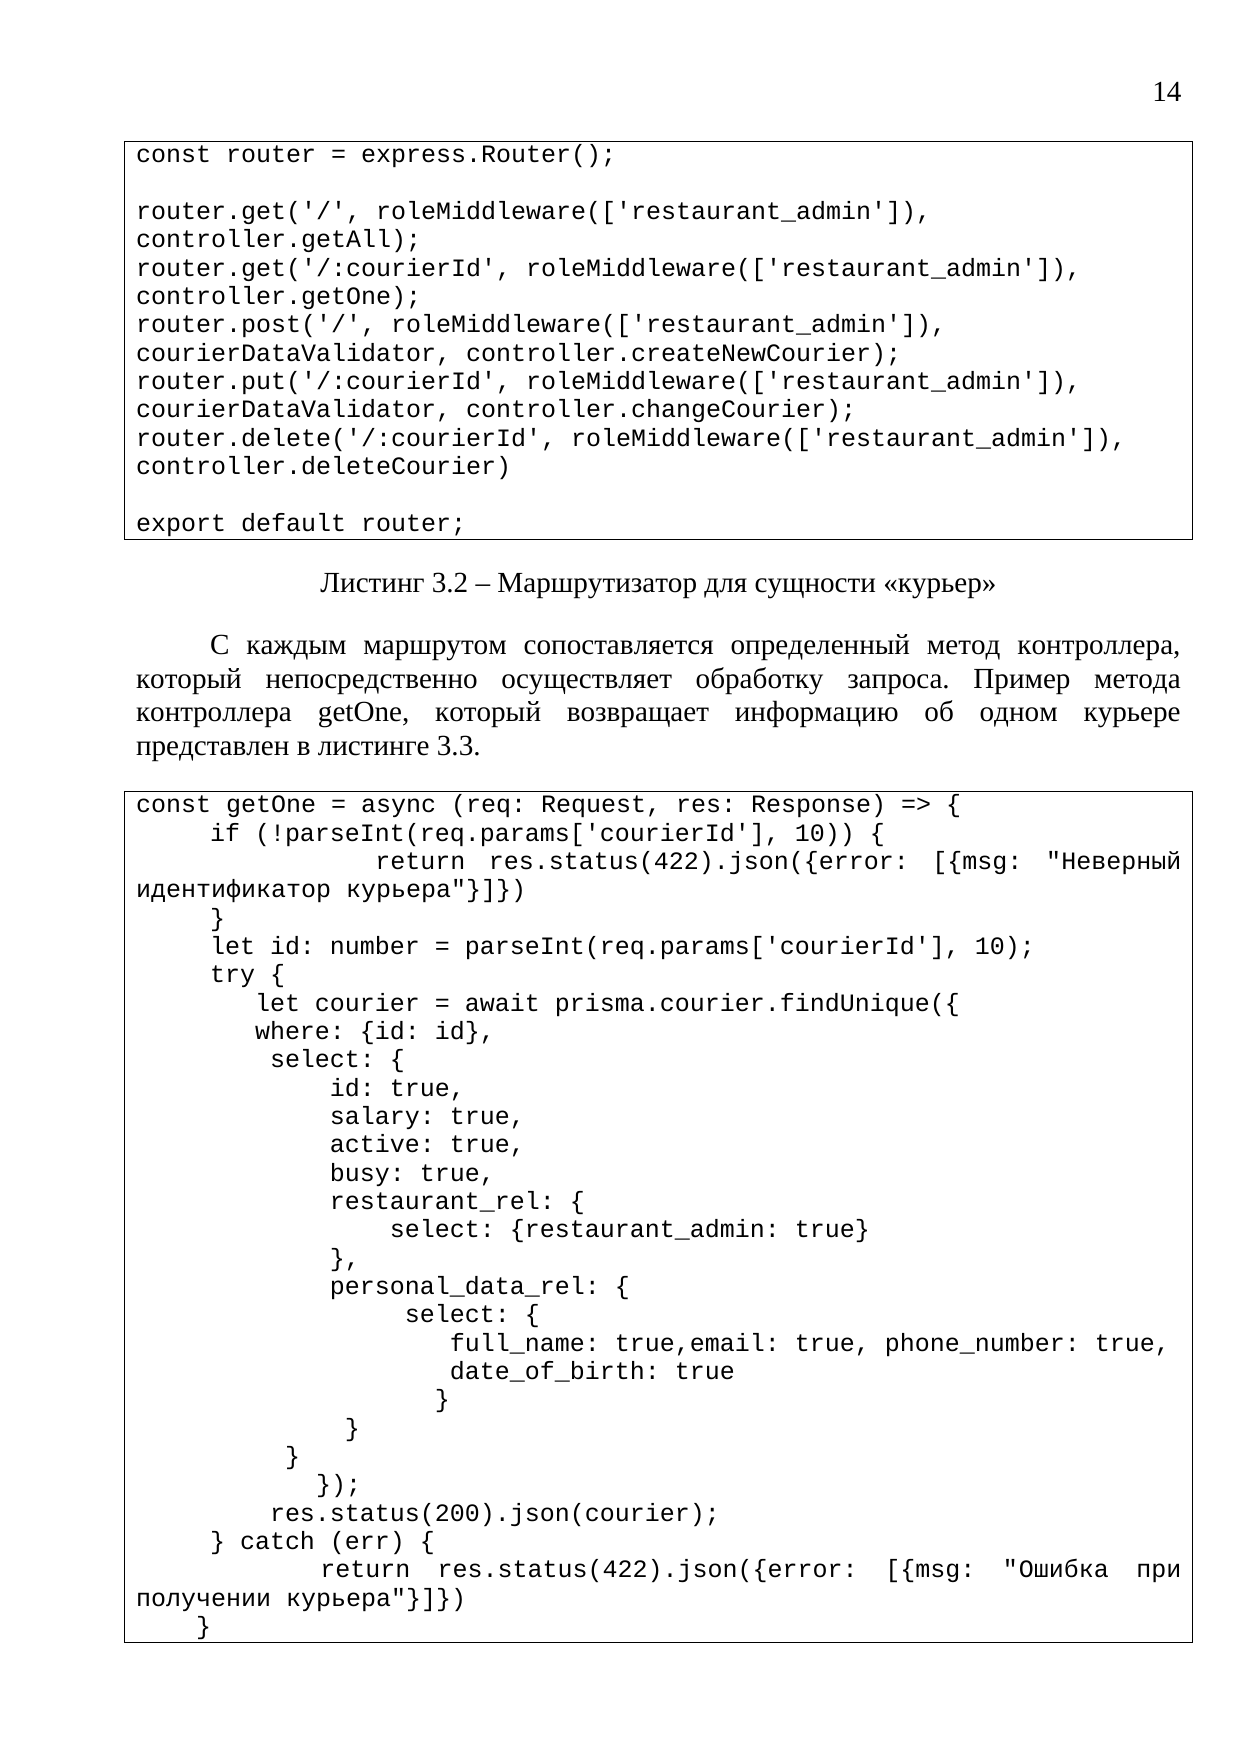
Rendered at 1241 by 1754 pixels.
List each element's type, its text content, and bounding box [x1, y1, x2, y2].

text Листинг 3.2 – Маршрутизатор для сущности «курьер» [136, 565, 1181, 598]
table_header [125, 142, 1192, 539]
text С каждым маршрутом сопоставляется определенный метод контроллера, который непосредственно осуществляет обработку запроса. Пример метода контроллера getOne, который возвращает информацию об одном курьере представлен в листинге 3.3. [136, 627, 1181, 762]
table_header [125, 792, 1192, 1642]
